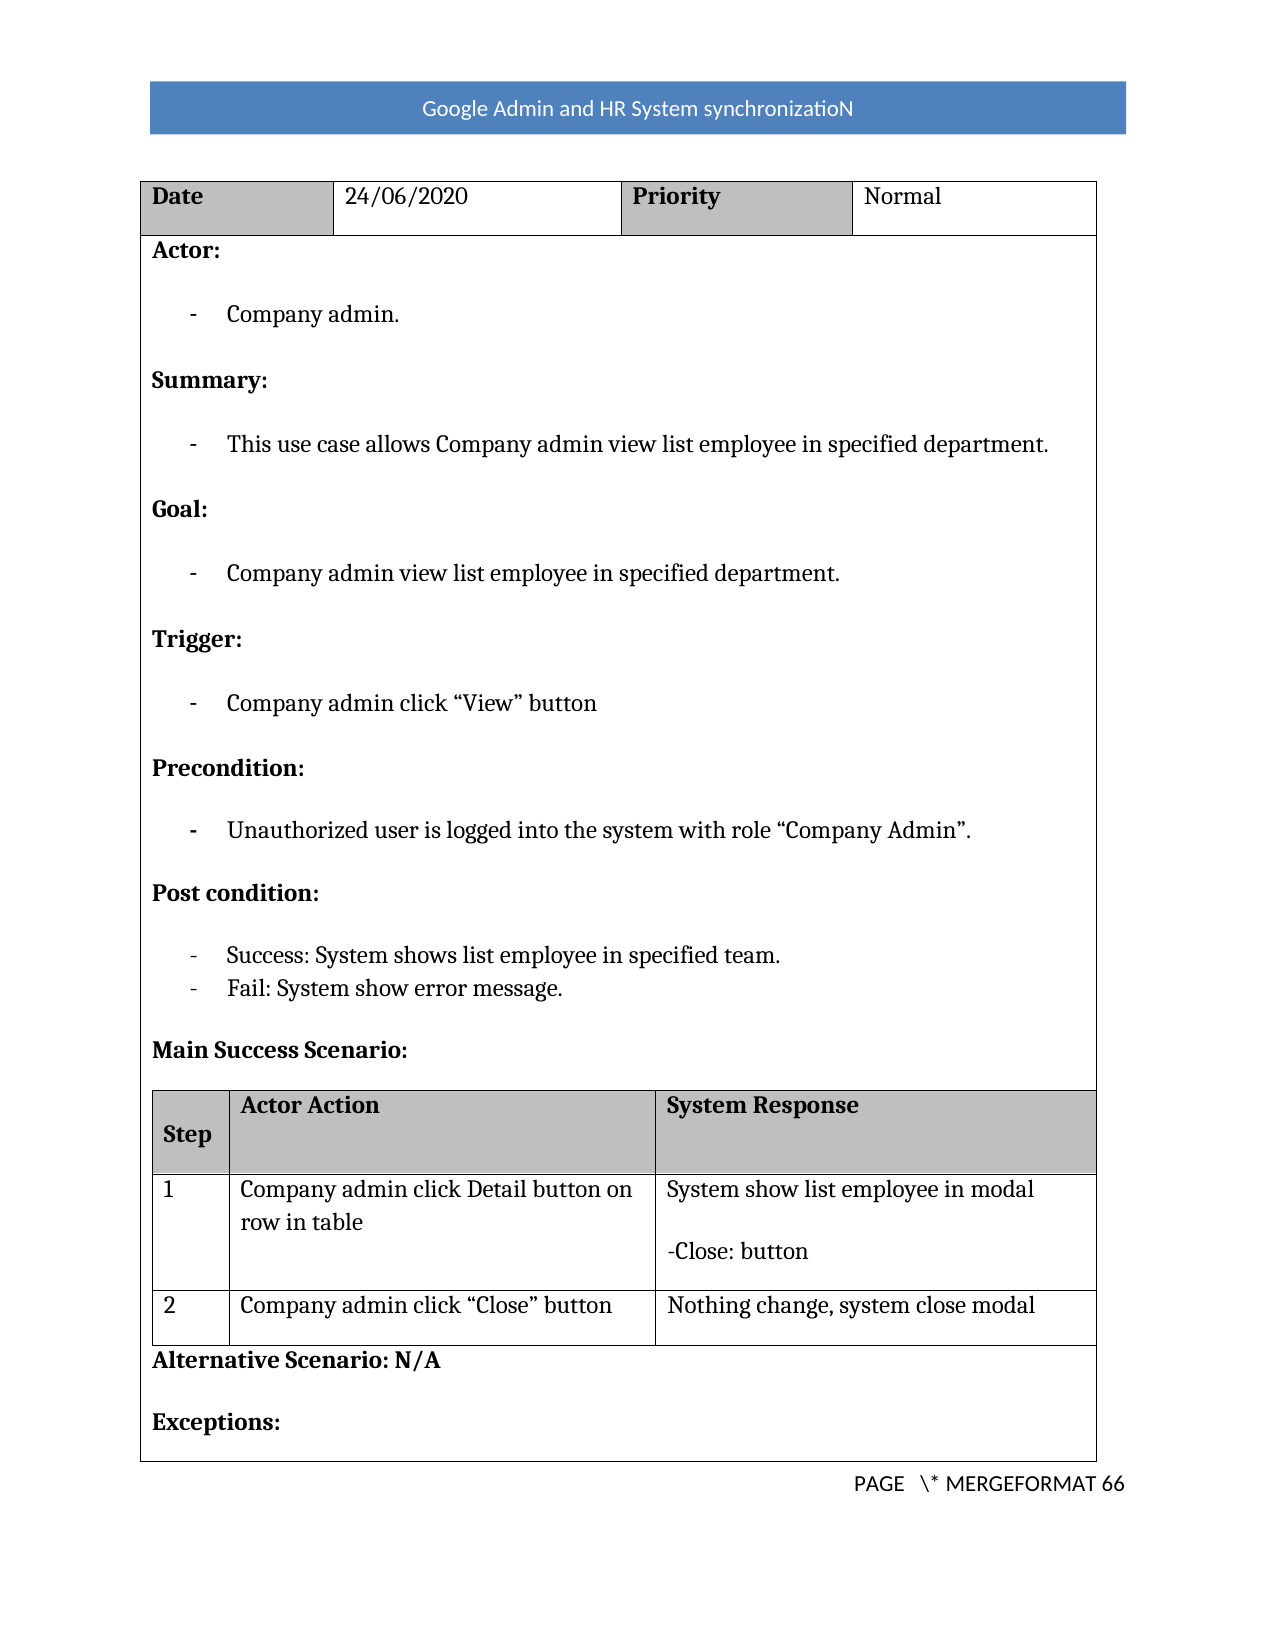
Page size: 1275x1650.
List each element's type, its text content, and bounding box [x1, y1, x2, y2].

table_cell Priority [622, 182, 852, 235]
table_cell 24/06/2020 [334, 182, 621, 235]
table_cell Normal [853, 182, 1096, 235]
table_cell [141, 236, 1096, 1461]
table_cell Date [141, 182, 333, 235]
